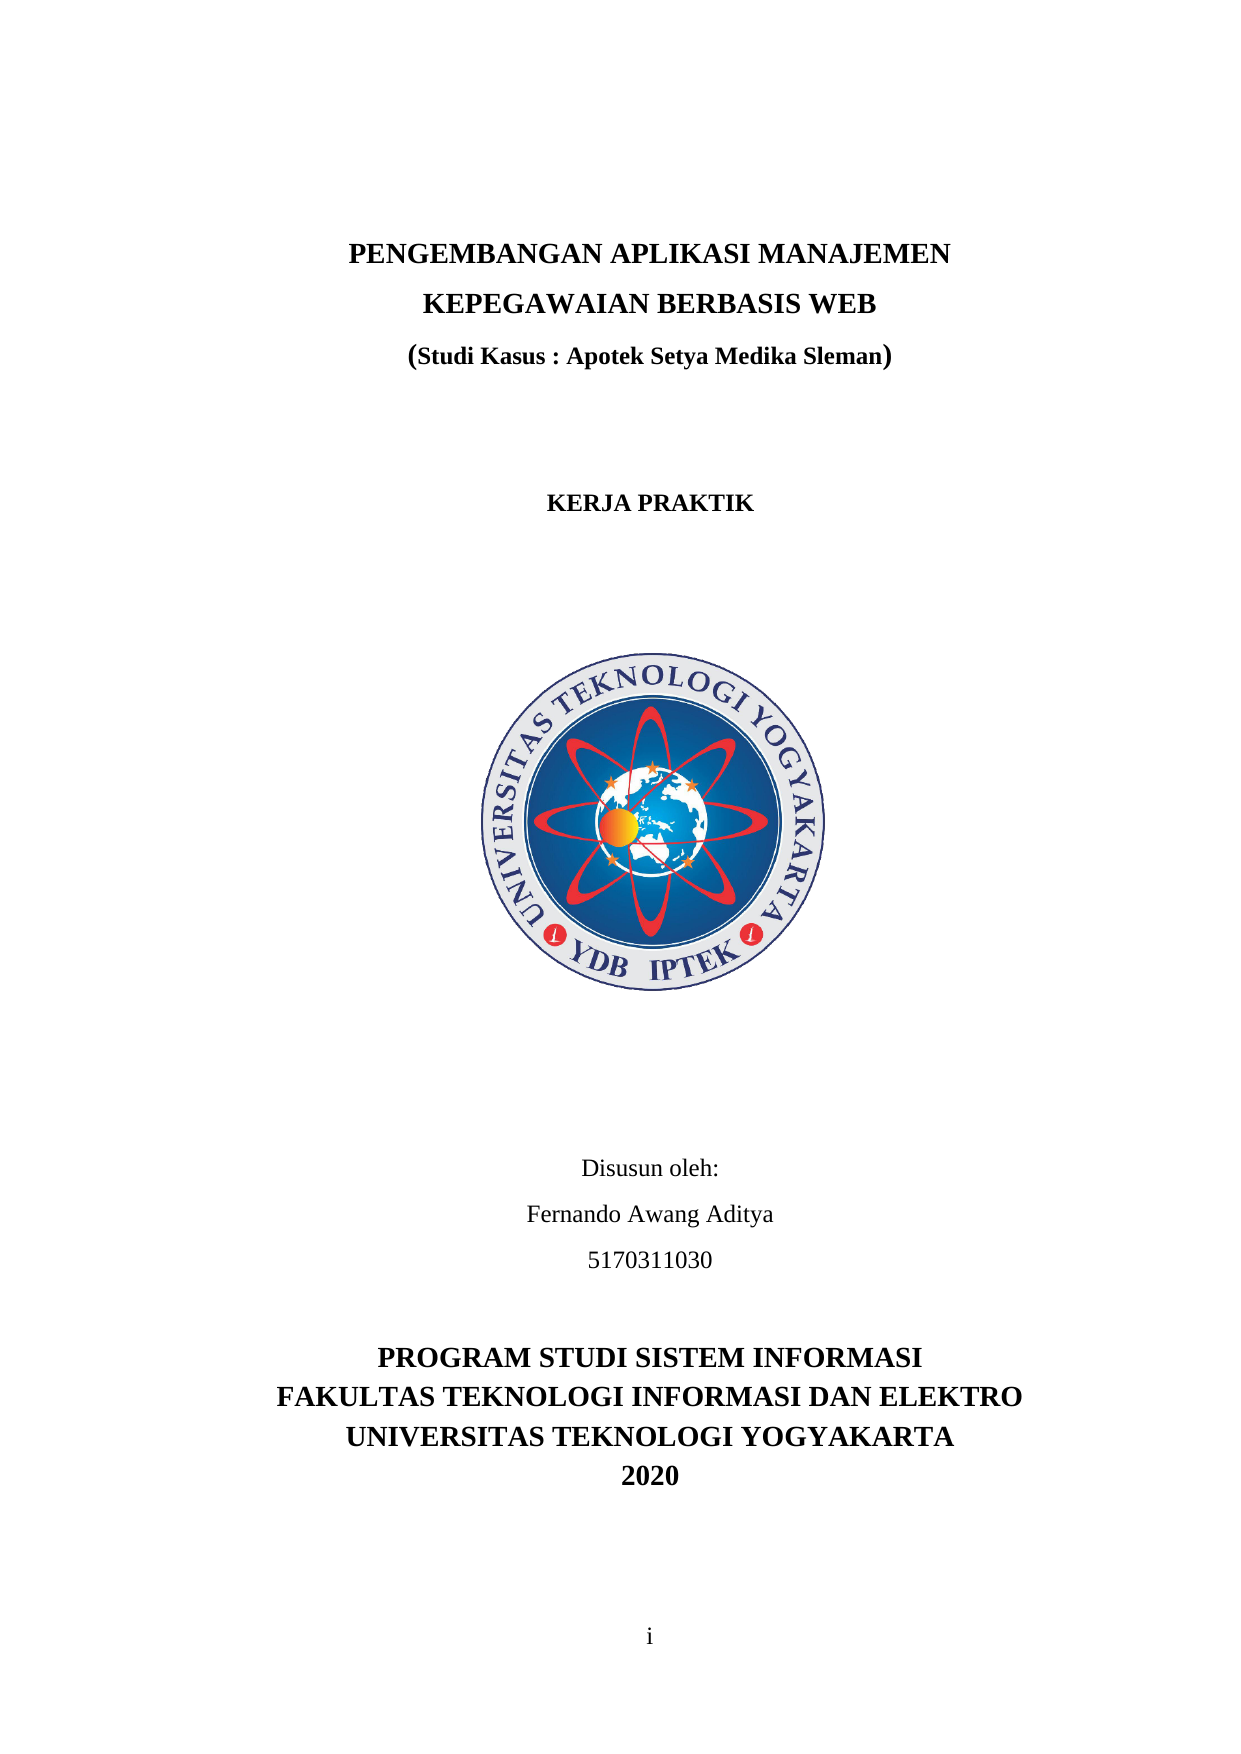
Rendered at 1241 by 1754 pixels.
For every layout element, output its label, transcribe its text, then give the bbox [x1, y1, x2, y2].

text KERJA PRAKTIK [236, 488, 1064, 517]
text 5170311030 [236, 1246, 1064, 1274]
text Fernando Awang Aditya [236, 1199, 1064, 1228]
subtitle PENGEMBANGAN APLIKASI MANAJEMEN KEPEGAWAIAN BERBASIS WEB [236, 236, 1063, 320]
picture [473, 645, 832, 998]
text Disusun oleh: [236, 1153, 1064, 1182]
text UNIVERSITAS TEKNOLOGI YOGYAKARTA [236, 1419, 1064, 1453]
text PROGRAM STUDI SISTEM INFORMASI [236, 1340, 1064, 1374]
text FAKULTAS TEKNOLOGI INFORMASI DAN ELEKTRO [236, 1379, 1064, 1413]
text 2020 [236, 1458, 1064, 1492]
text (Studi Kasus : Apotek Setya Medika Sleman) [236, 337, 1063, 370]
